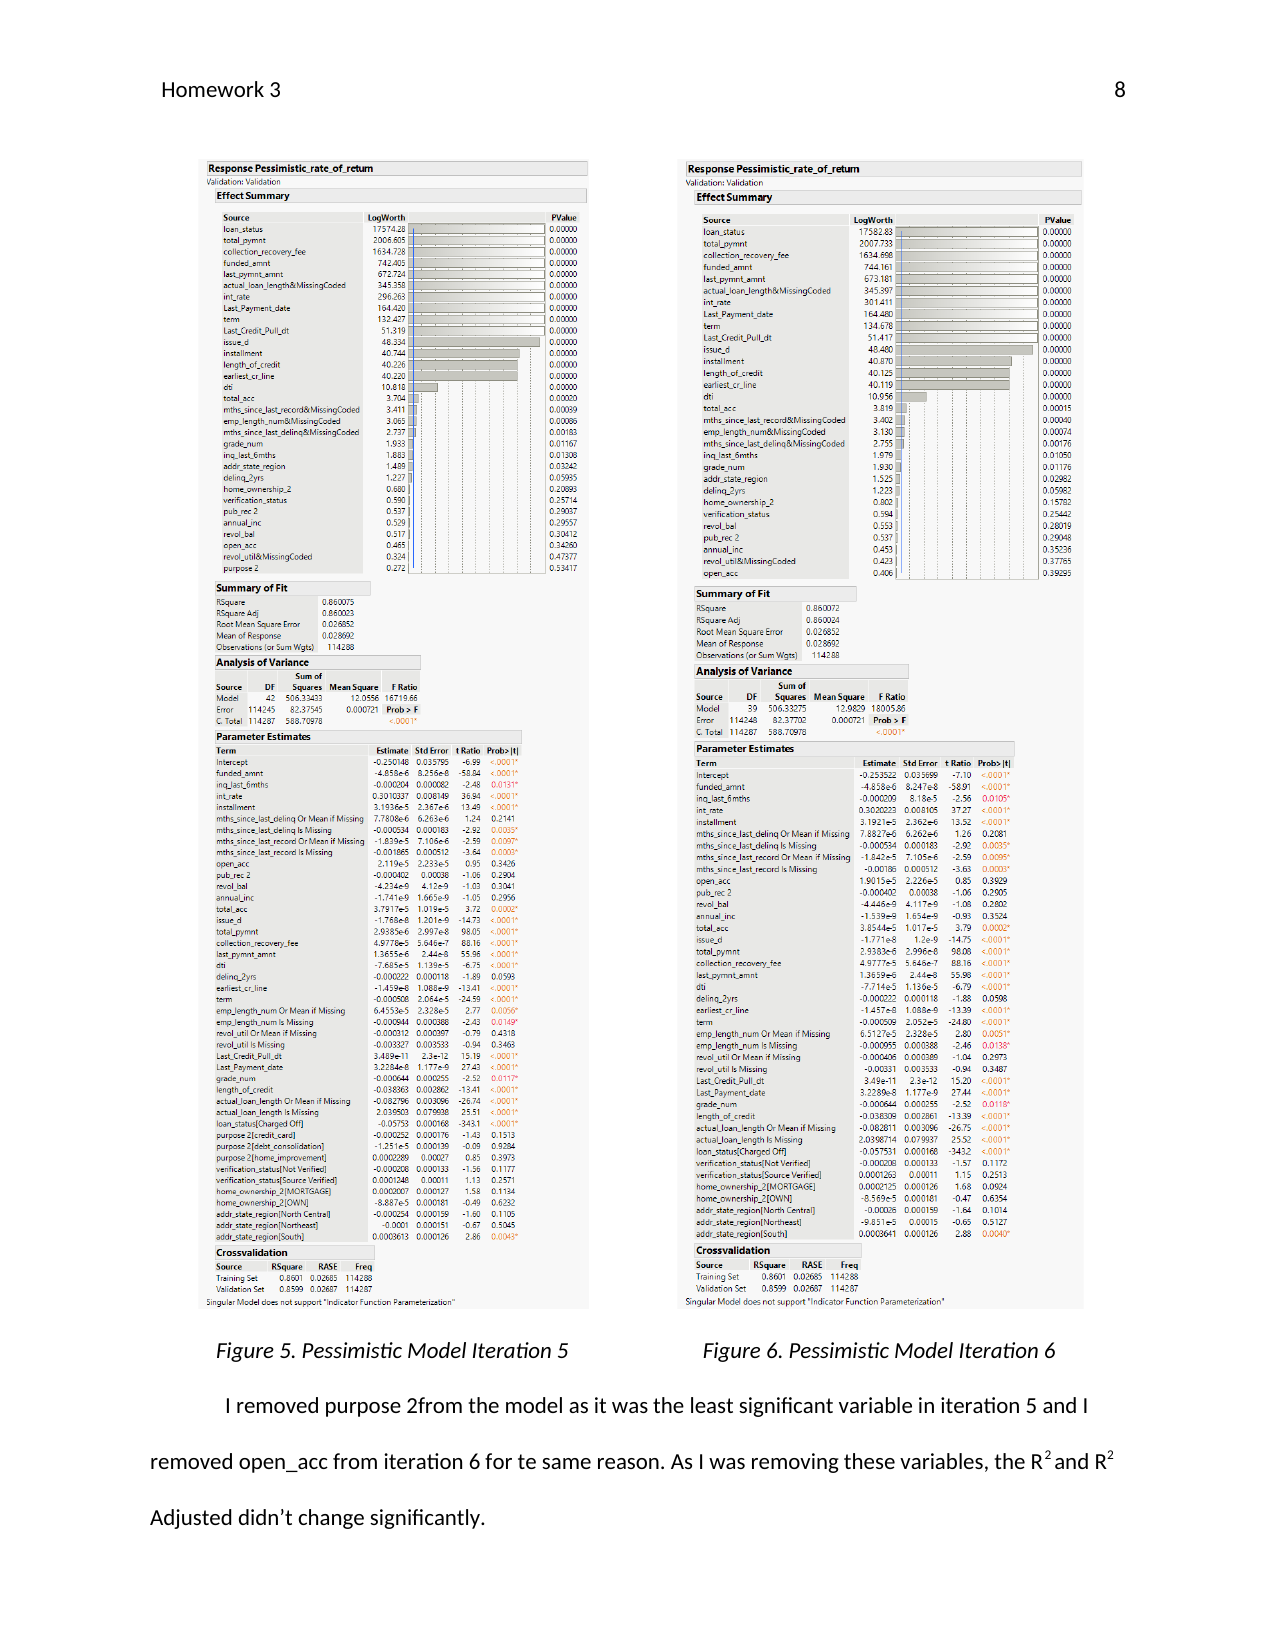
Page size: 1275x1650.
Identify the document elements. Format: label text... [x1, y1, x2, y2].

table_header Figure 6. Pessimistic Model Iteration 6 [637, 159, 1124, 1391]
text I removed purpose 2from the model as it was the least significant variable in iteration 5 and I removed open_acc from iteration 6 for te same reason. As I was removing these variables, the R2 and R2 Adjusted didn’t change significantly. [150, 1391, 1134, 1531]
picture [677, 159, 1084, 1309]
table_header Figure 5. Pessimistic Model Iteration 5 [150, 159, 637, 1391]
picture [198, 159, 589, 1309]
